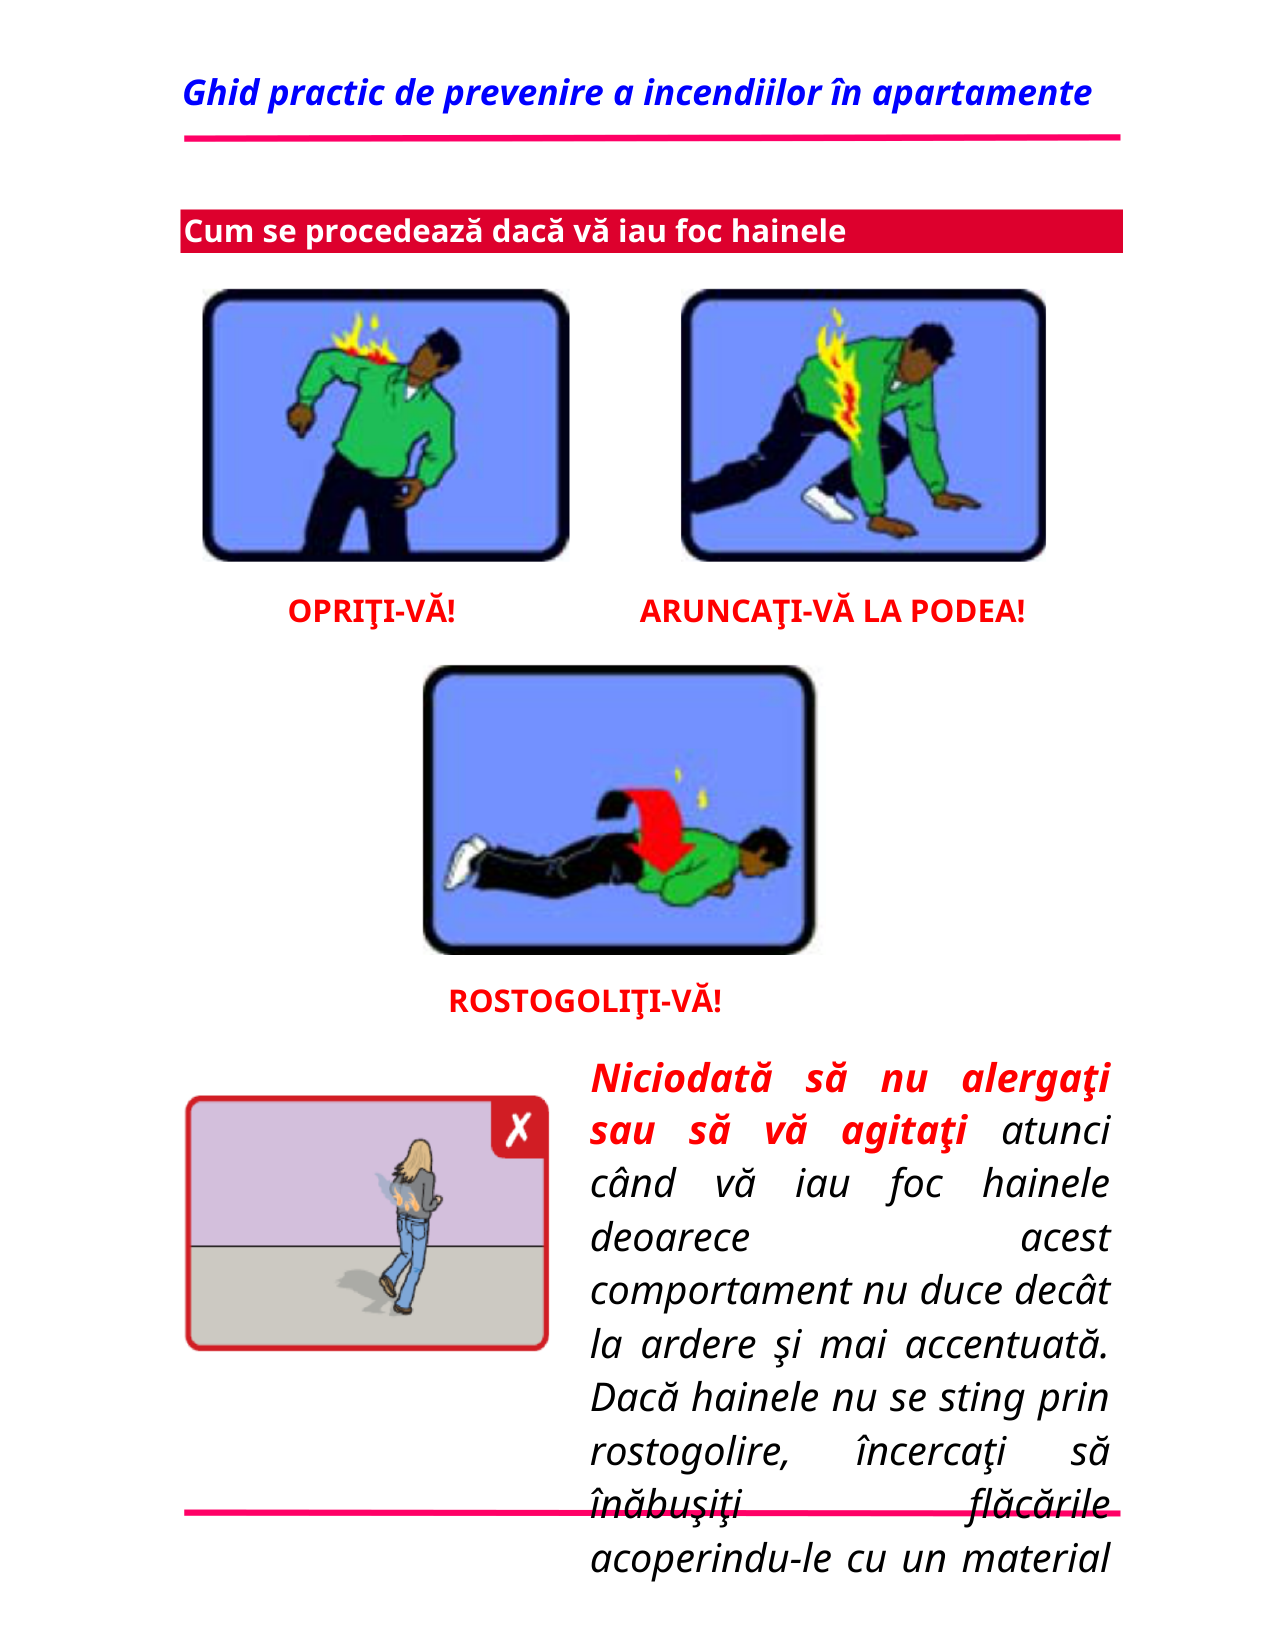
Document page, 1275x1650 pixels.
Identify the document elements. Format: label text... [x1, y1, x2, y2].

text Ghid practic de prevenire a incendiilor în apartamente [150, 67, 1125, 116]
picture [177, 131, 1124, 1519]
text OPRIŢI-VĂ! ARUNCAŢI-VĂ LA PODEA! [287, 589, 1125, 631]
text ROSTOGOLIŢI-VĂ! [448, 979, 1125, 1021]
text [589, 1049, 1110, 1584]
text Cum se procedează dacă vă iau foc hainele [183, 209, 1125, 252]
